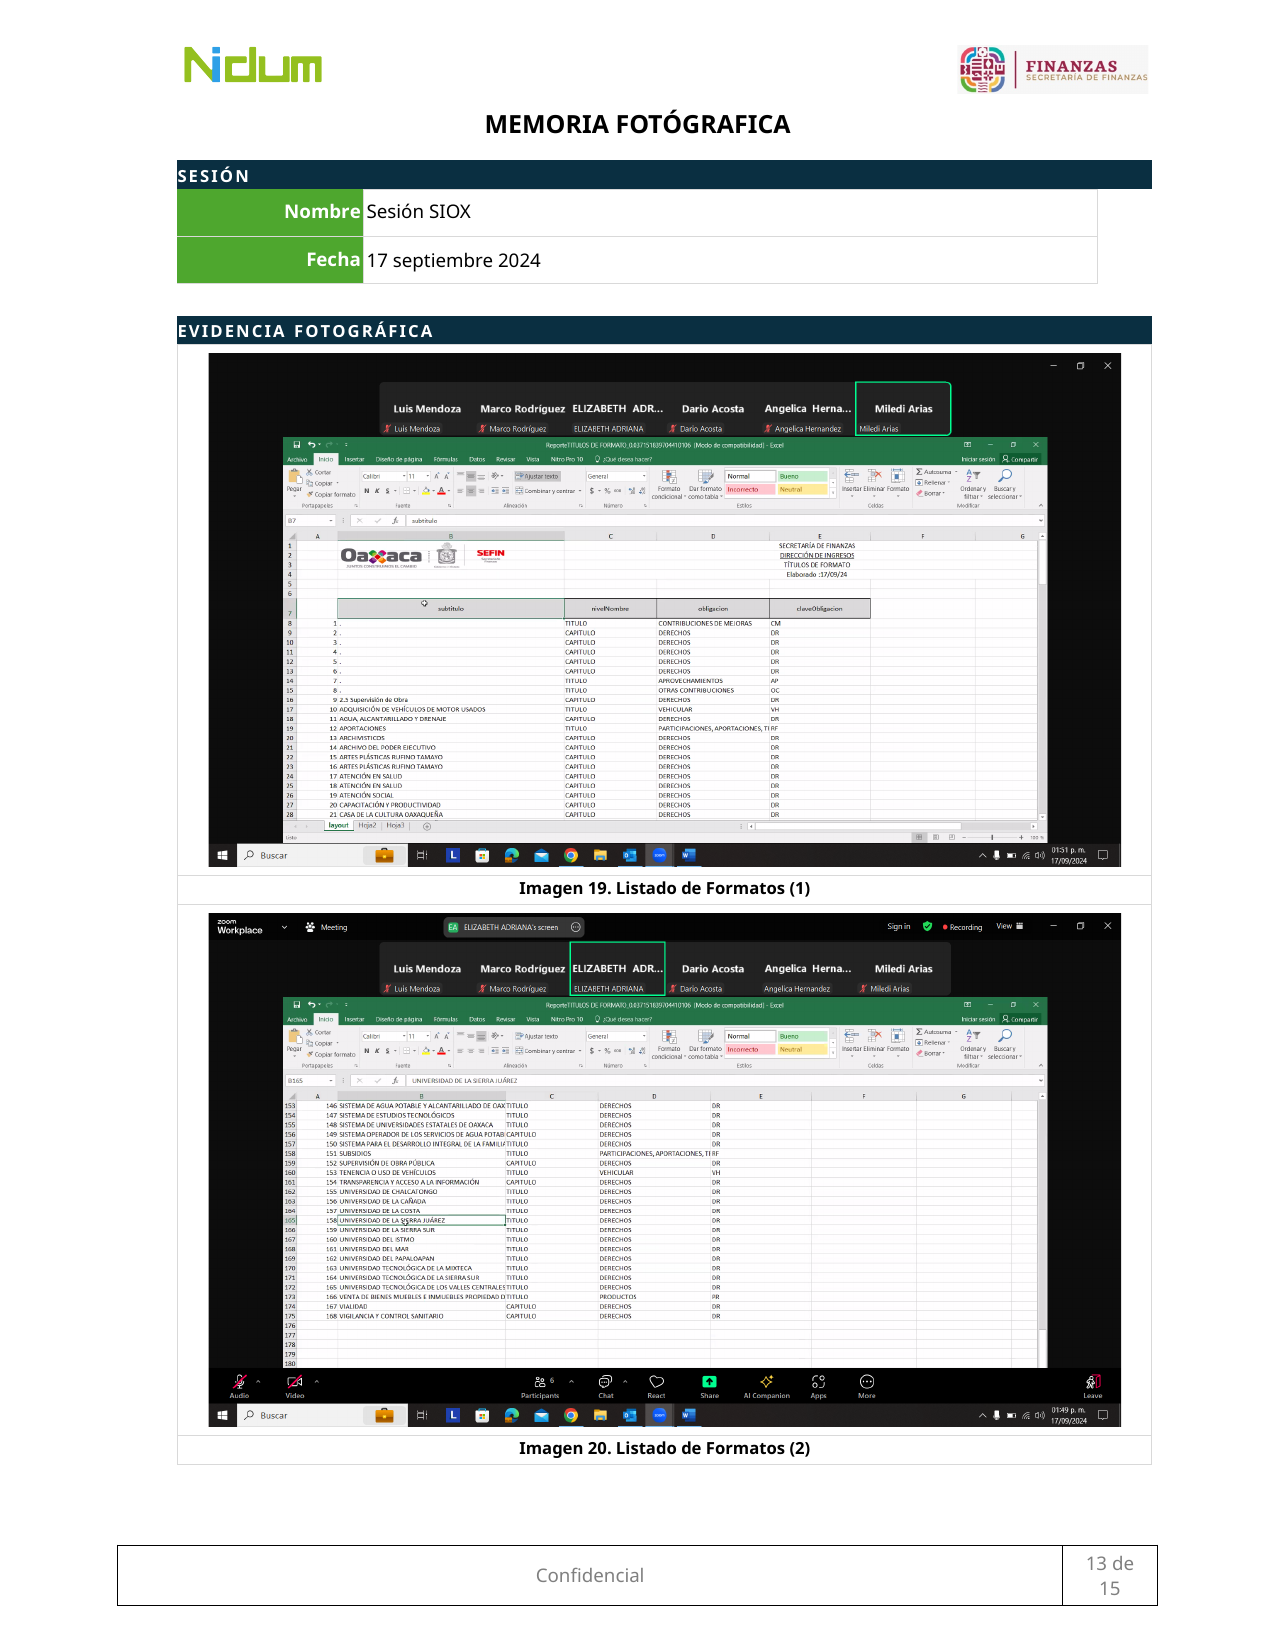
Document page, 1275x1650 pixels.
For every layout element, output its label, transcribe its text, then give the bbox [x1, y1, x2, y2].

table_header [178, 345, 1151, 875]
table_cell [178, 905, 1151, 1435]
picture [208, 913, 1122, 1427]
table_cell Imagen 20. Listado de Formatos (2) [178, 1436, 1151, 1464]
picture [208, 353, 1122, 867]
table_cell Imagen 19. Listado de Formatos (1) [178, 876, 1151, 904]
picture [177, 44, 329, 84]
picture [957, 45, 1149, 94]
